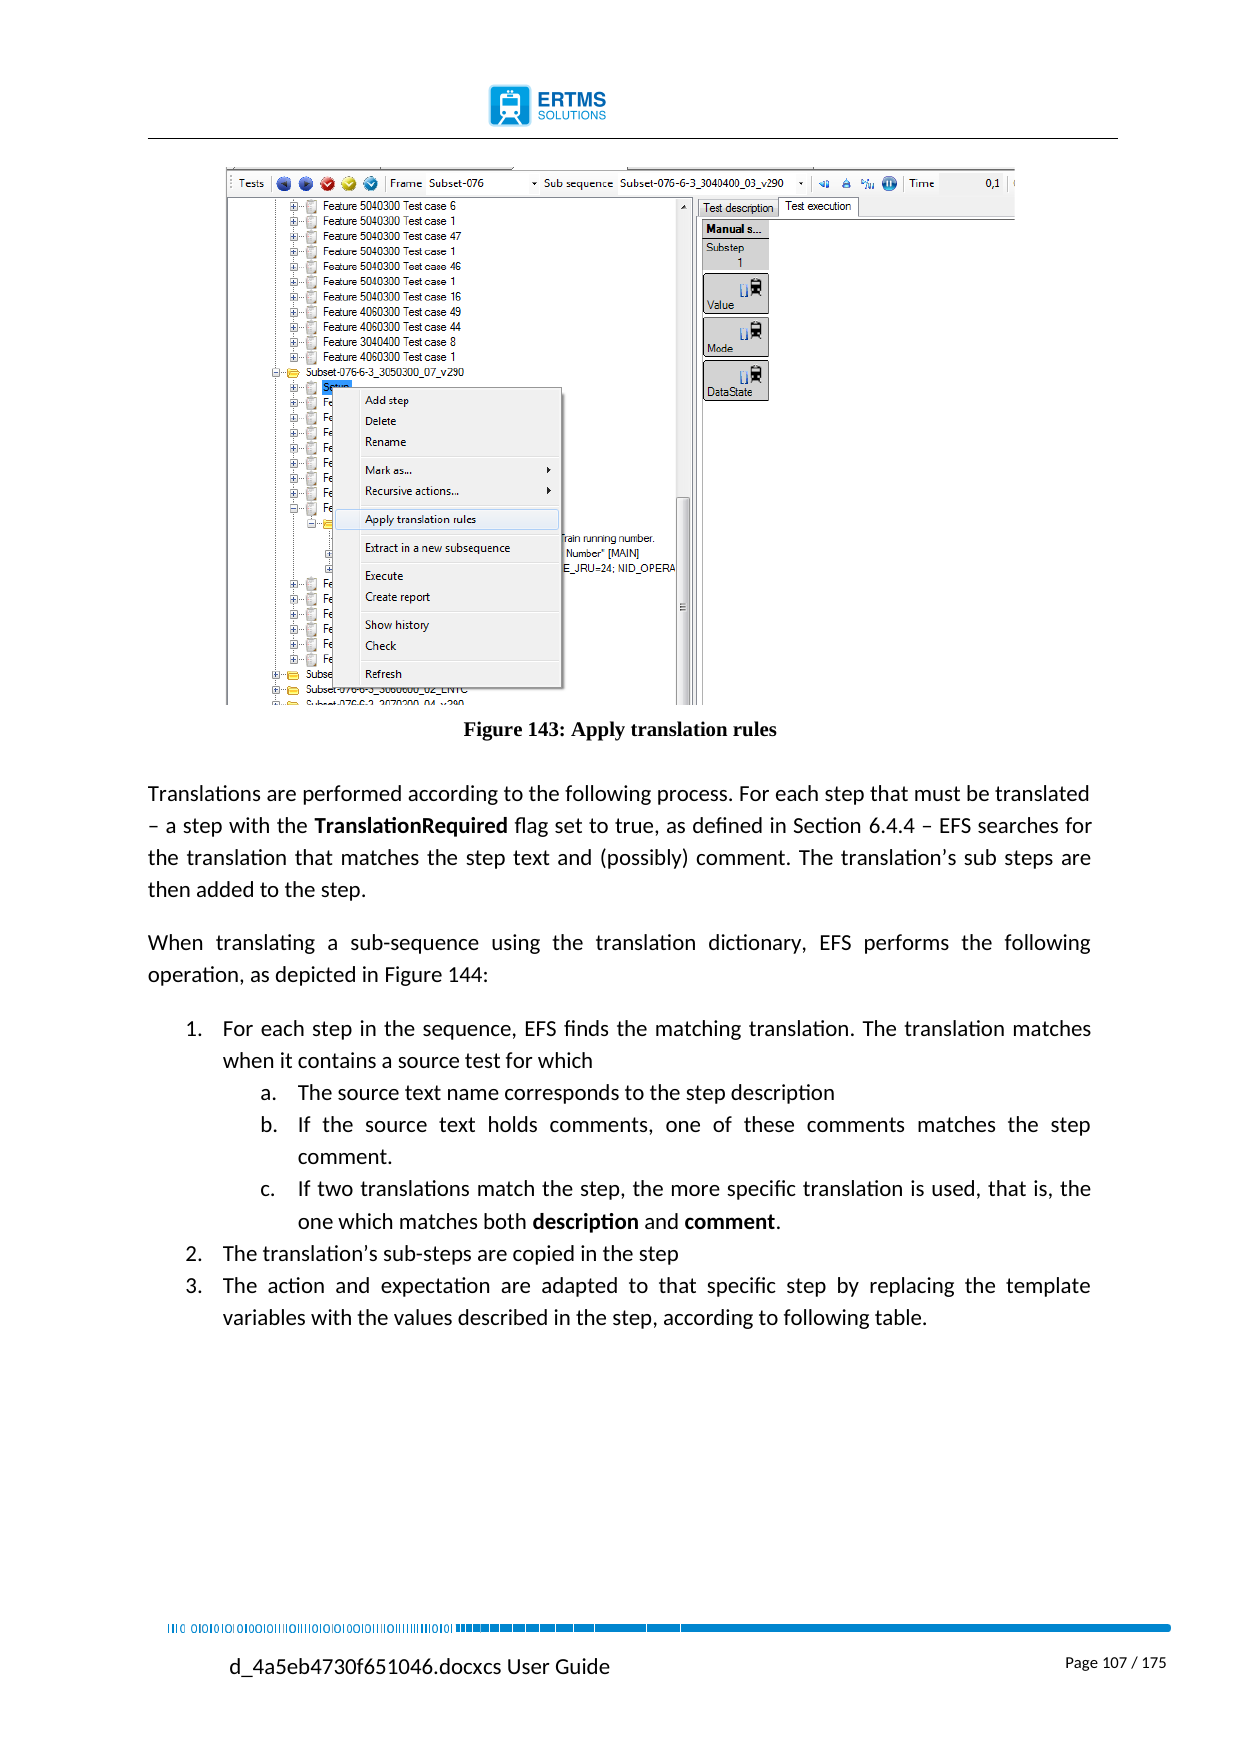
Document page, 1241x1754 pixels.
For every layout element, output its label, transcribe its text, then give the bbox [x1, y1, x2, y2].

list For each step in the sequence, EFS finds the matching translation. The translation matches when it contains a source test for which [185, 1014, 1093, 1074]
text When translating a sub-sequence using the translation dictionary, EFS performs the following operation, as depicted in Figure 144: [148, 928, 1093, 989]
picture [477, 73, 617, 138]
list If the source text holds comments, one of these comments matches the step comment. [260, 1110, 1093, 1170]
list The action and expectation are adapted to that specific step by replacing the template variables with the values described in the step, according to following table. [185, 1271, 1093, 1331]
picture [225, 167, 1015, 705]
picture [167, 1624, 1171, 1633]
list The source text name corresponds to the step description [260, 1078, 1093, 1106]
text Translations are performed according to the following process. For each step that must be translated – a step with the TranslationRequired flag set to true, as defined in Section 6.4.4 – EFS searches for the translation that matches the step text and (possibly) comment. The translation’s sub steps are then added to the step. [148, 779, 1093, 903]
text Figure 143: Apply translation rules [148, 717, 1093, 741]
list The translation’s sub-steps are copied in the step [185, 1239, 1093, 1267]
list If two translations match the step, the more specific translation is used, that is, the one which matches both description and comment. [260, 1174, 1093, 1235]
